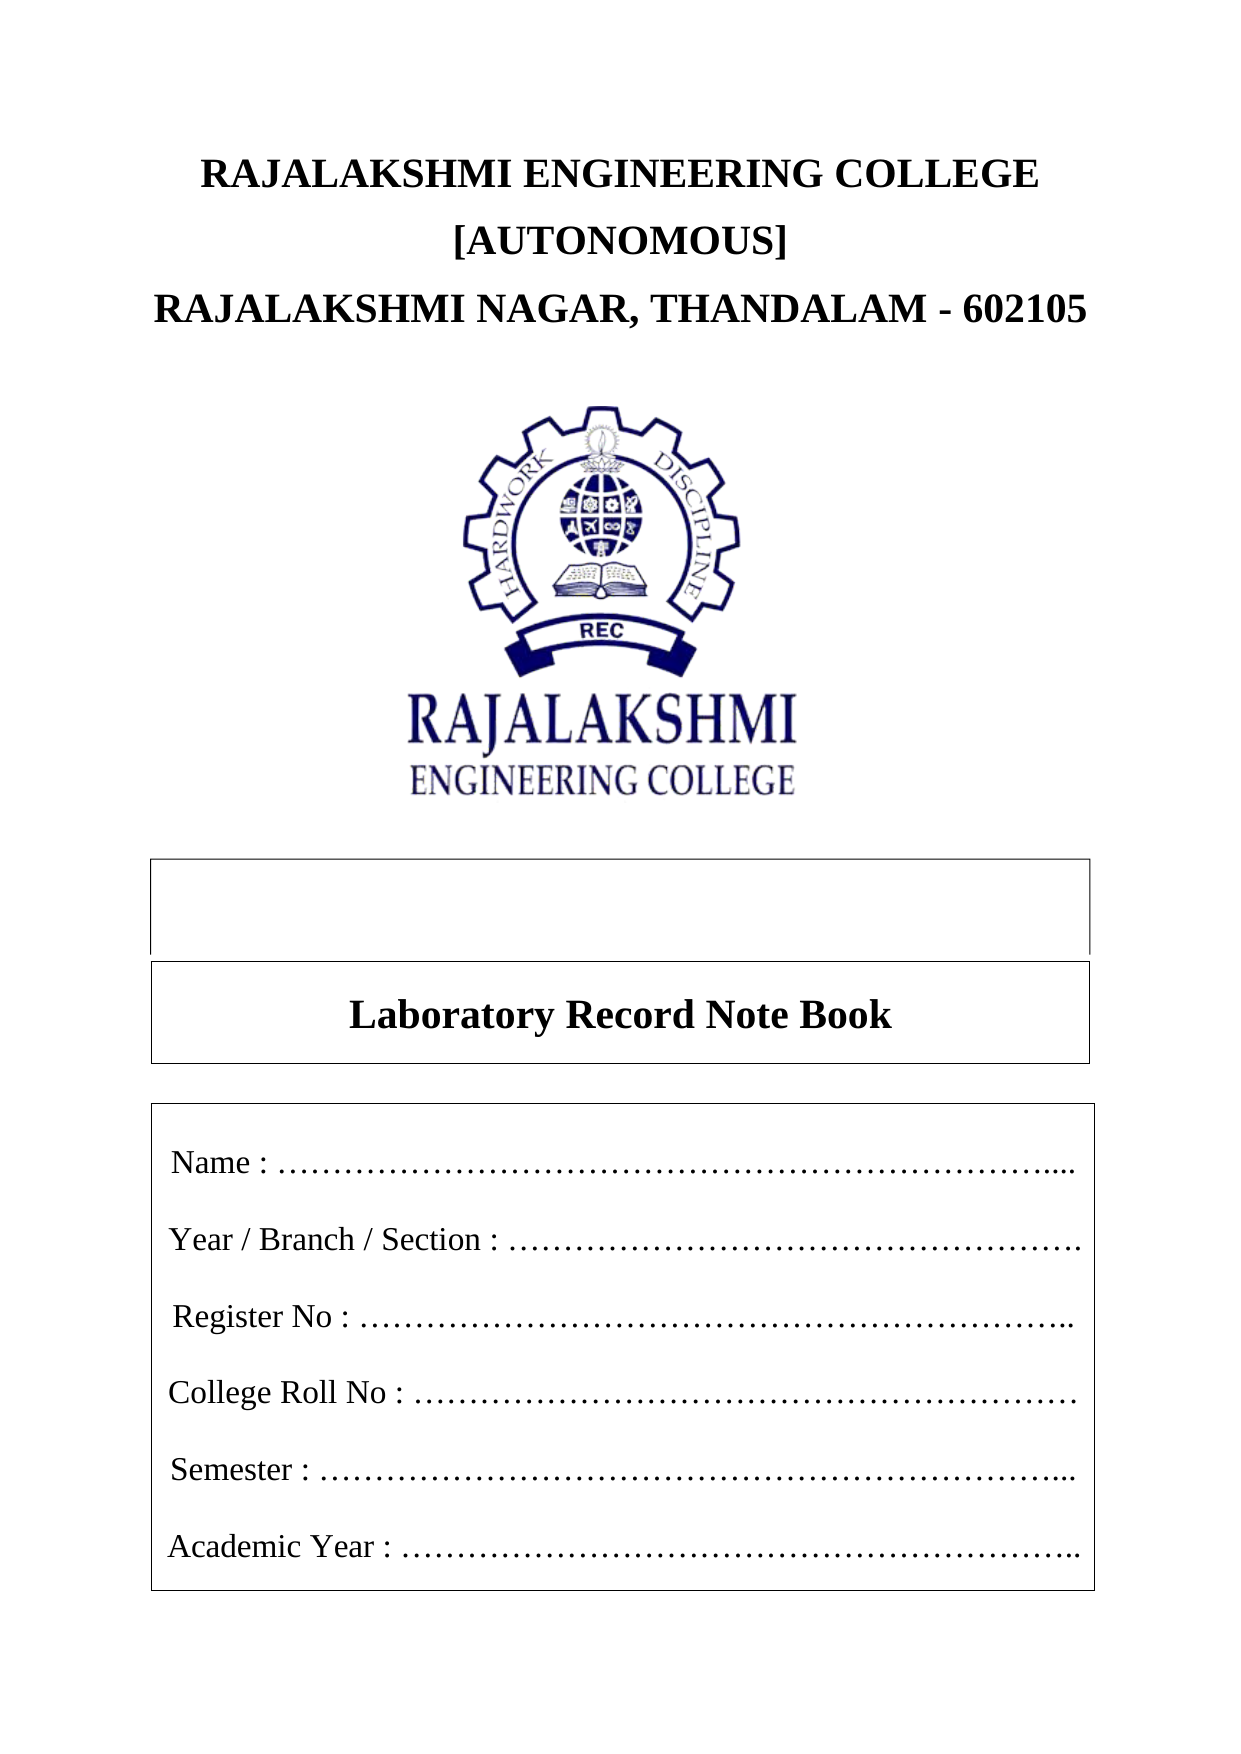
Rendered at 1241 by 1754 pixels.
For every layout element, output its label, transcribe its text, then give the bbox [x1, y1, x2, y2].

picture [407, 406, 797, 803]
text RAJALAKSHMI ENGINEERING COLLEGE [AUTONOMOUS] [137, 148, 1103, 264]
text RAJALAKSHMI NAGAR, THANDALAM - 602105 [137, 284, 1103, 332]
